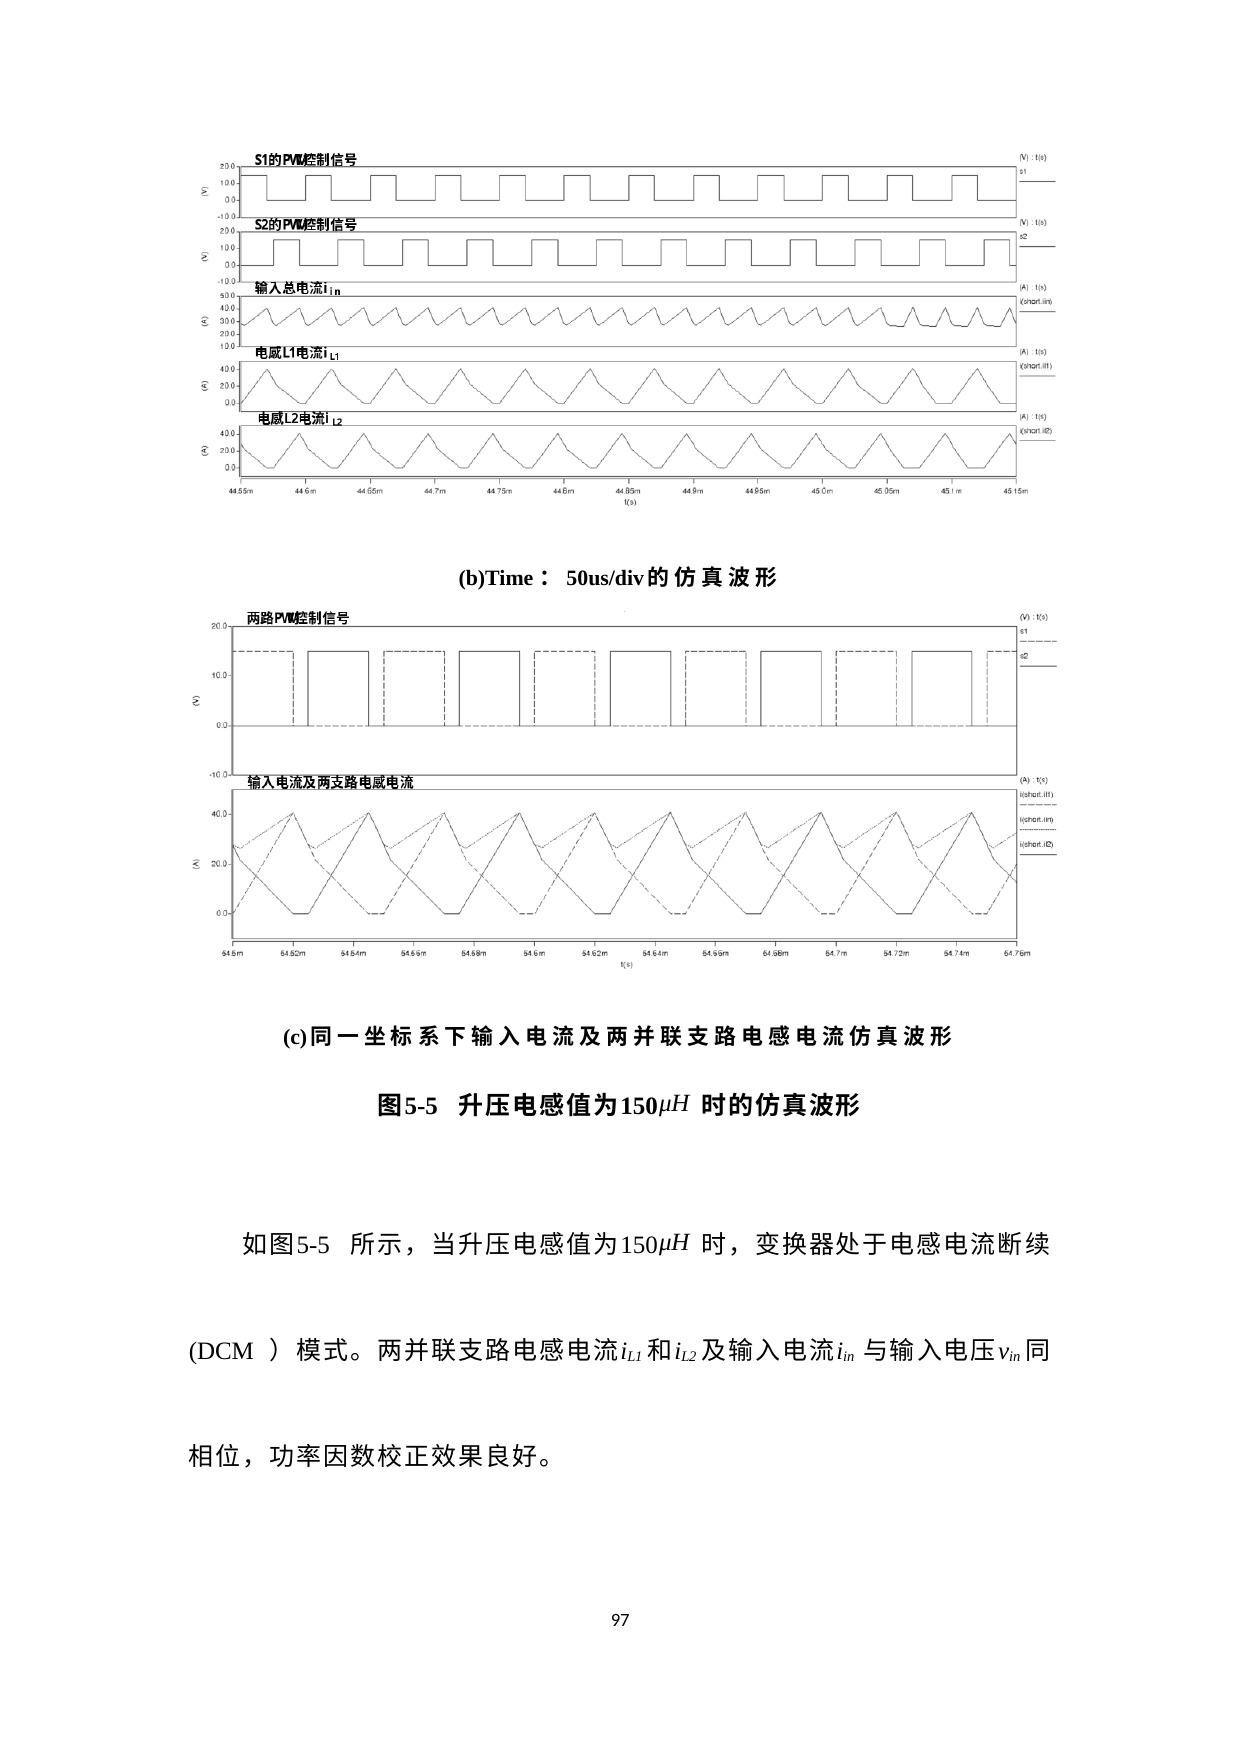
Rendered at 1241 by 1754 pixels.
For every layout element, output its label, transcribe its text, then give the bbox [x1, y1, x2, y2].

text (b)Time：50us/div的仿真波形 [188, 151, 1052, 594]
text (c)同一坐标系下输入电流及两并联支路电感电流仿真波形 [188, 609, 1052, 1052]
text 图5-5 升压电感值为150时的仿真波形 [188, 1068, 1052, 1139]
text 如图5-5所示，当升压电感值为150时，变换器处于电感电流断续(DCM）模式。两并联支路电感电流iL1和iL2及输入电流iin与输入电压vin同相位，功率因数校正效果良好。 [188, 1207, 1052, 1490]
